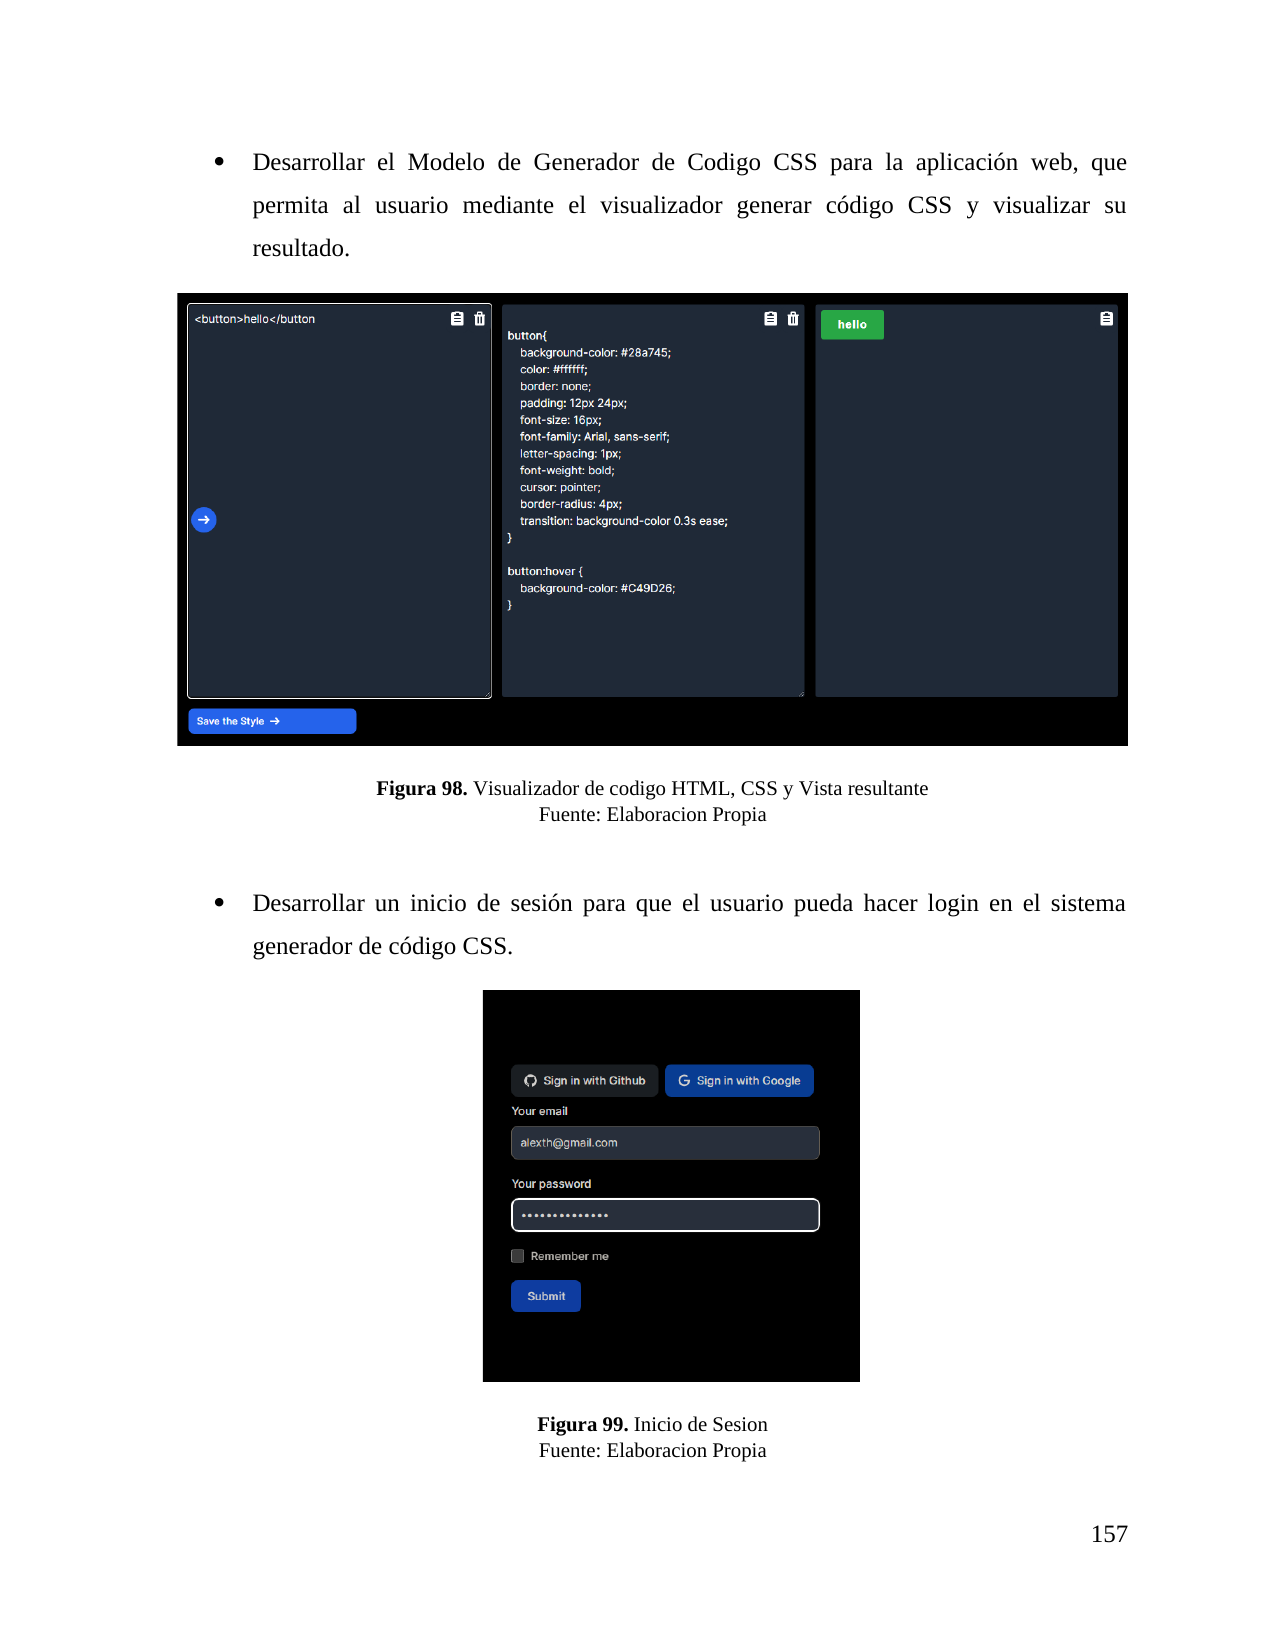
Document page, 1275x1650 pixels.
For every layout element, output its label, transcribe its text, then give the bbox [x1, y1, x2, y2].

text Fuente: Elaboracion Propia [177, 802, 1128, 826]
text Fuente: Elaboracion Propia [177, 1438, 1128, 1462]
picture [177, 293, 1128, 746]
list Desarrollar un inicio de sesión para que el usuario pueda hacer login en el sistema generador de código CSS. [215, 888, 1128, 960]
list Desarrollar el Modelo de Generador de Codigo CSS para la aplicación web, que permita al usuario mediante el visualizador generar código CSS y visualizar su resultado. [215, 147, 1128, 262]
text Figura 98. Visualizador de codigo HTML, CSS y Vista resultante [177, 776, 1128, 800]
picture [482, 990, 860, 1382]
text Figura 99. Inicio de Sesion [177, 1412, 1128, 1436]
